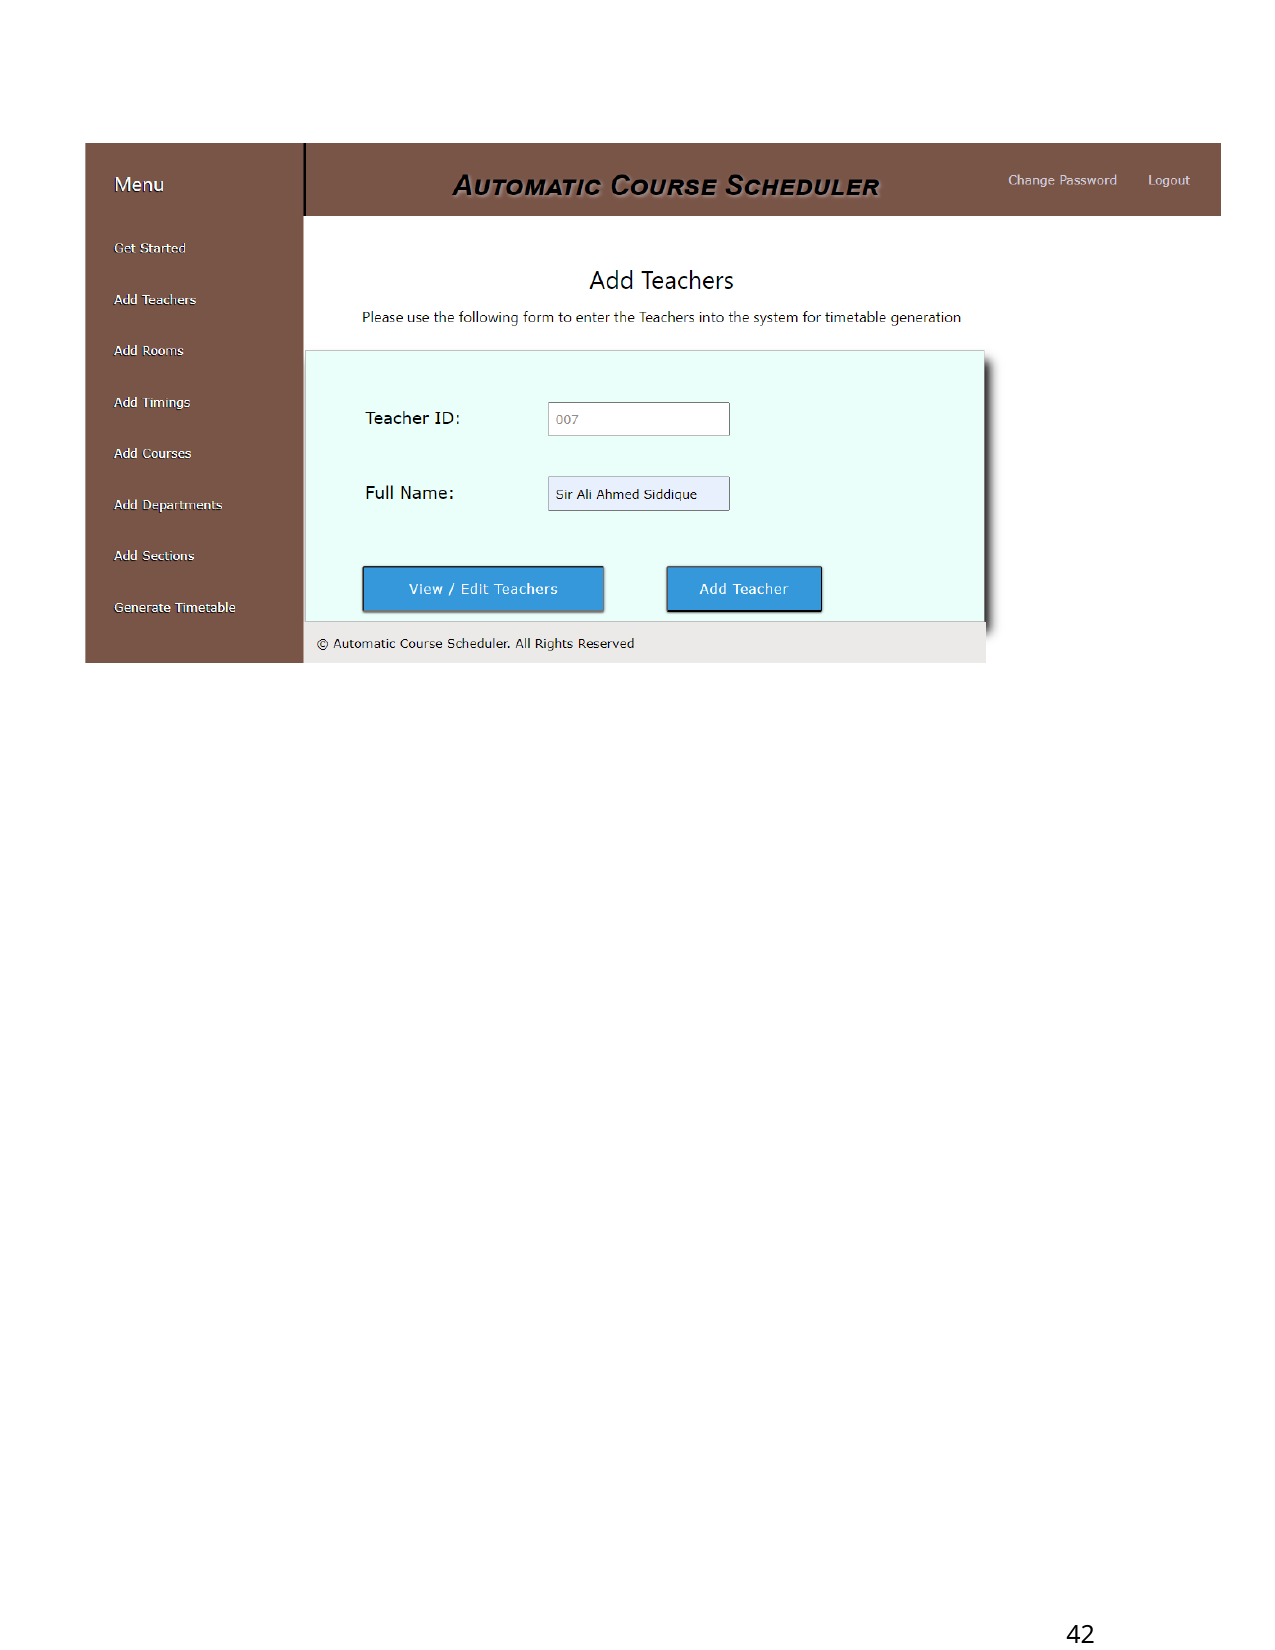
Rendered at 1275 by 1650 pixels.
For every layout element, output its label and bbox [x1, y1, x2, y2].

picture [85, 143, 1221, 673]
